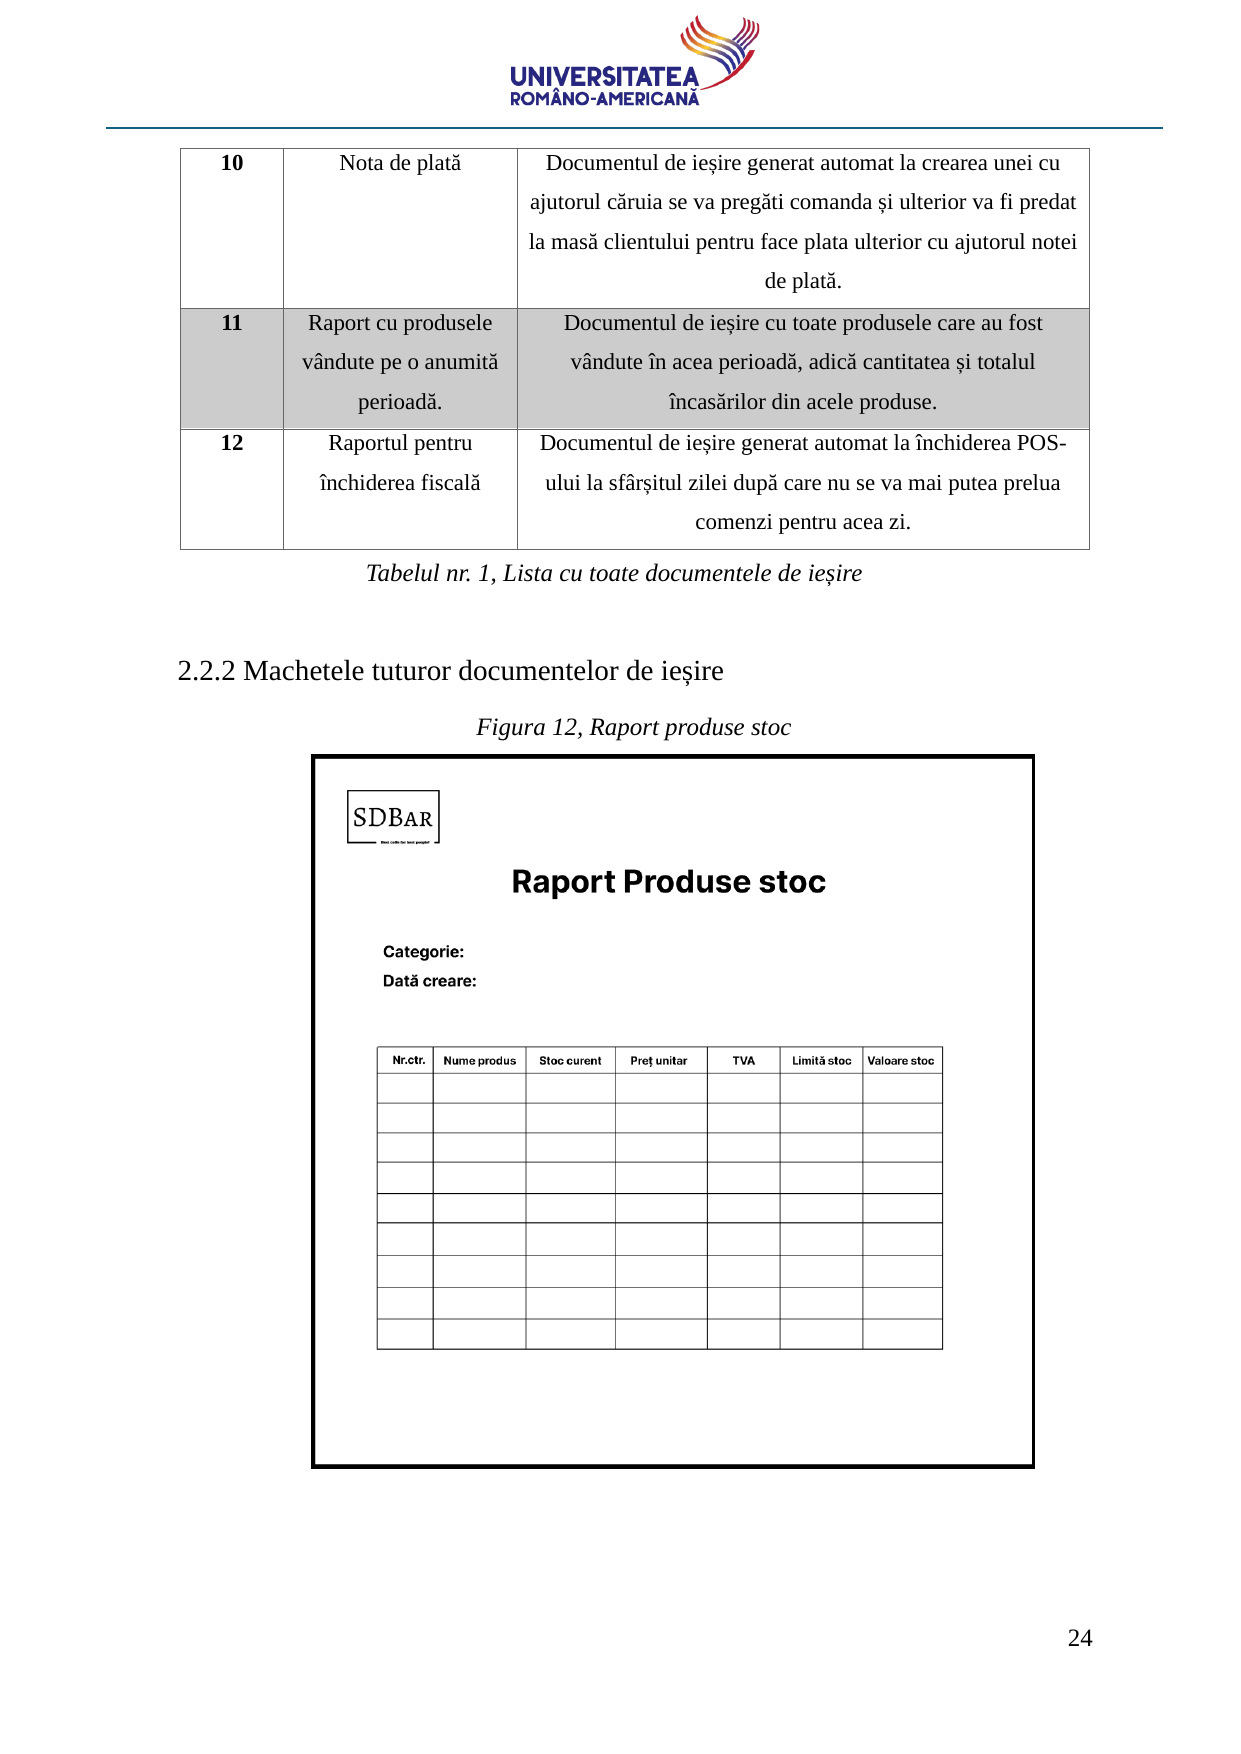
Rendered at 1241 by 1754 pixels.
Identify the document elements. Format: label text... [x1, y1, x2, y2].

picture [311, 754, 1035, 1469]
table_cell 12 [181, 430, 283, 549]
subtitle 2.2.2 Machetele tuturor documentelor de ieșire [177, 653, 1092, 687]
table_cell 11 [181, 309, 283, 428]
table_cell Raportul pentru închiderea fiscală [284, 430, 517, 549]
text Figura 12, Raport produse stoc [177, 712, 1092, 740]
picture [507, 12, 763, 109]
table_cell Documentul de ieșire cu toate produsele care au fost vândute în acea perioadă, adică cantitatea și totalul încasărilor din acele produse. [518, 309, 1089, 428]
table_cell 10 [181, 149, 283, 308]
table_cell Raport cu produsele vândute pe o anumită perioadă. [284, 309, 517, 428]
table_cell Nota de plată [284, 149, 517, 308]
table_cell Documentul de ieșire generat automat la crearea unei cu ajutorul căruia se va pregăti comanda și ulterior va fi predat la masă clientului pentru face plata ulterior cu ajutorul notei de plată. [518, 149, 1089, 308]
table_cell Documentul de ieșire generat automat la închiderea POS-ului la sfârșitul zilei după care nu se va mai putea prelua comenzi pentru acea zi. [518, 430, 1089, 549]
